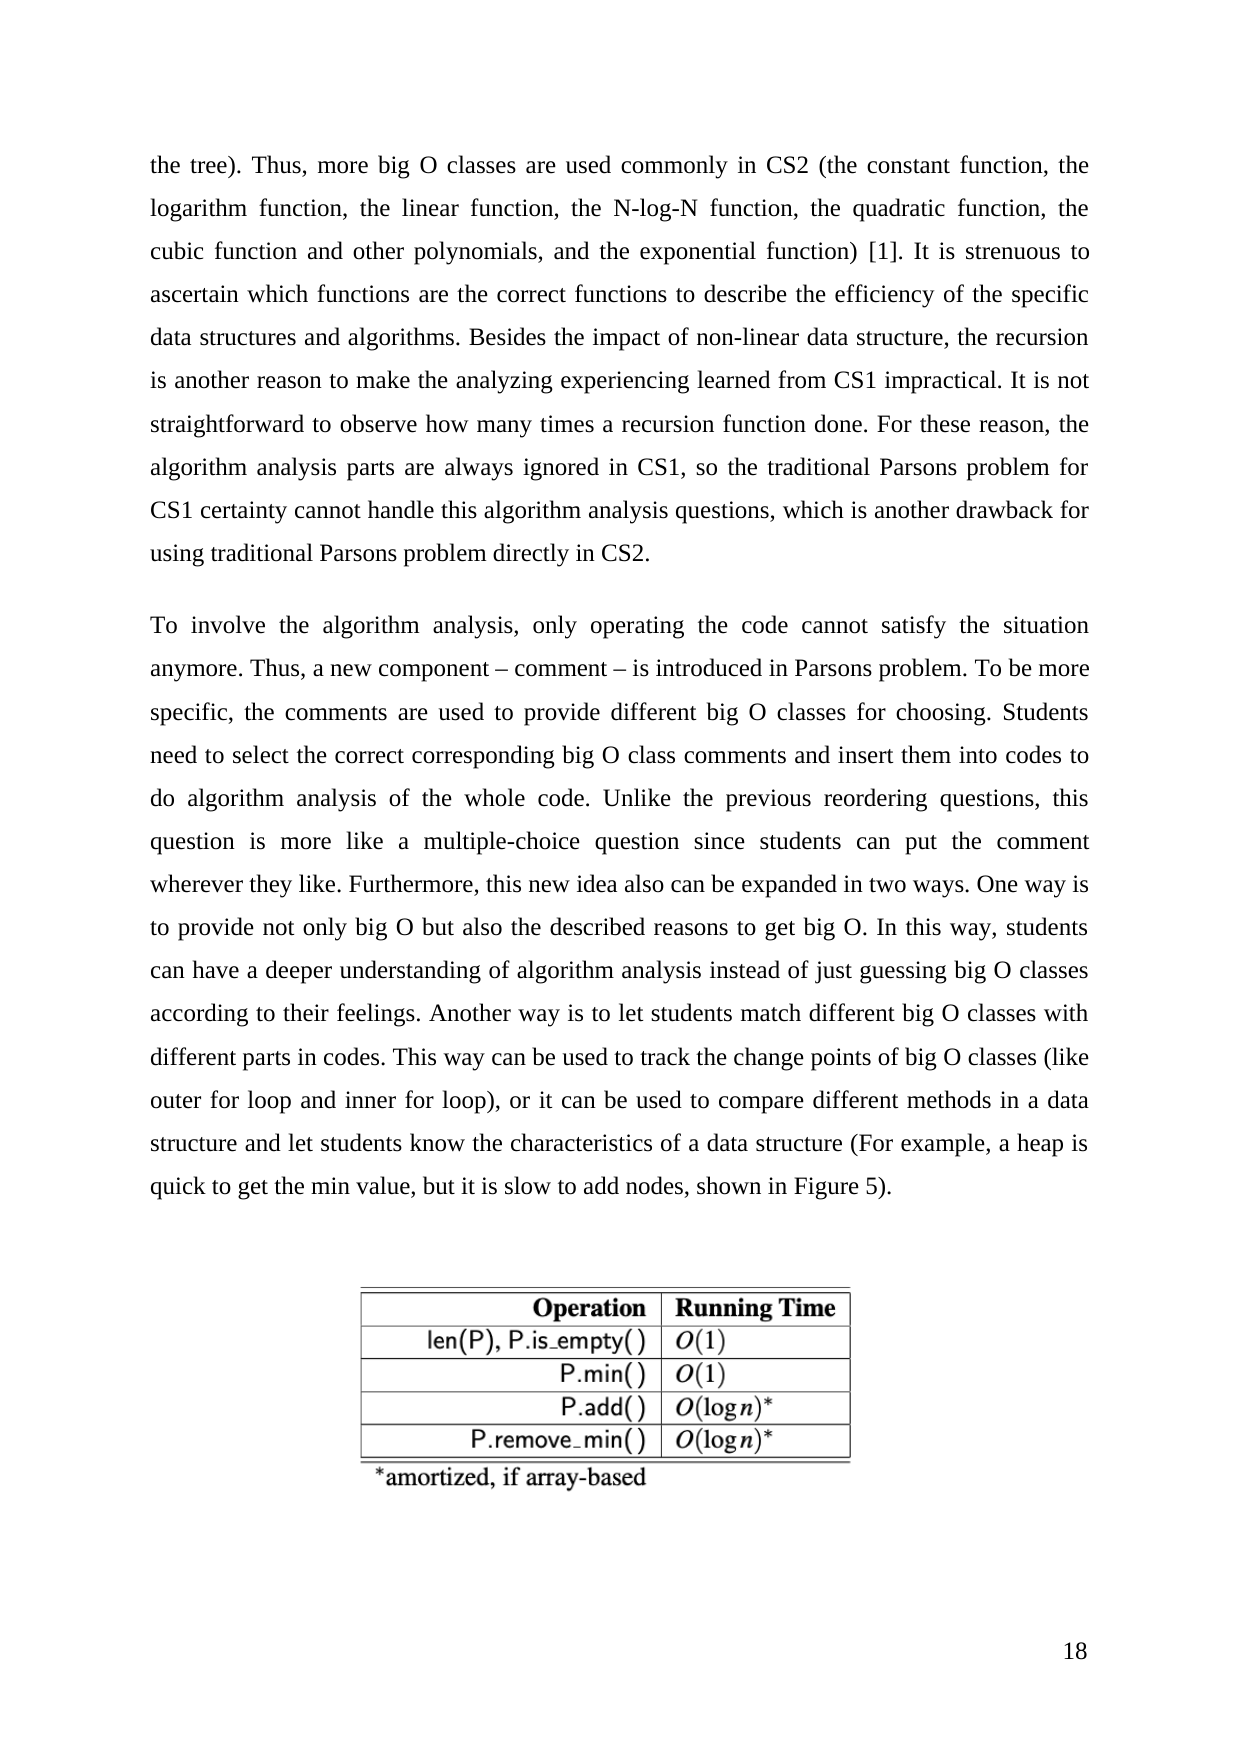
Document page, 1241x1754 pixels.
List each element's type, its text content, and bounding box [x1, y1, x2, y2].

picture [150, 1239, 1053, 1527]
text To involve the algorithm analysis, only operating the code cannot satisfy the situation anymore. Thus, a new component – comment – is introduced in Parsons problem. To be more specific, the comments are used to provide different big O classes for choosing. Students need to select the correct corresponding big O class comments and insert them into codes to do algorithm analysis of the whole code. Unlike the previous reordering questions, this question is more like a multiple-choice question since students can put the comment wherever they like. Furthermore, this new idea also can be expanded in two ways. One way is to provide not only big O but also the described reasons to get big O. In this way, students can have a deeper understanding of algorithm analysis instead of just guessing big O classes according to their feelings. Another way is to let students match different big O classes with different parts in codes. This way can be used to track the change points of big O classes (like outer for loop and inner for loop), or it can be used to compare different methods in a data structure and let students know the characteristics of a data structure (For example, a heap is quick to get the min value, but it is slow to add nodes, shown in Figure 3). [150, 610, 1090, 1200]
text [150, 150, 1090, 567]
